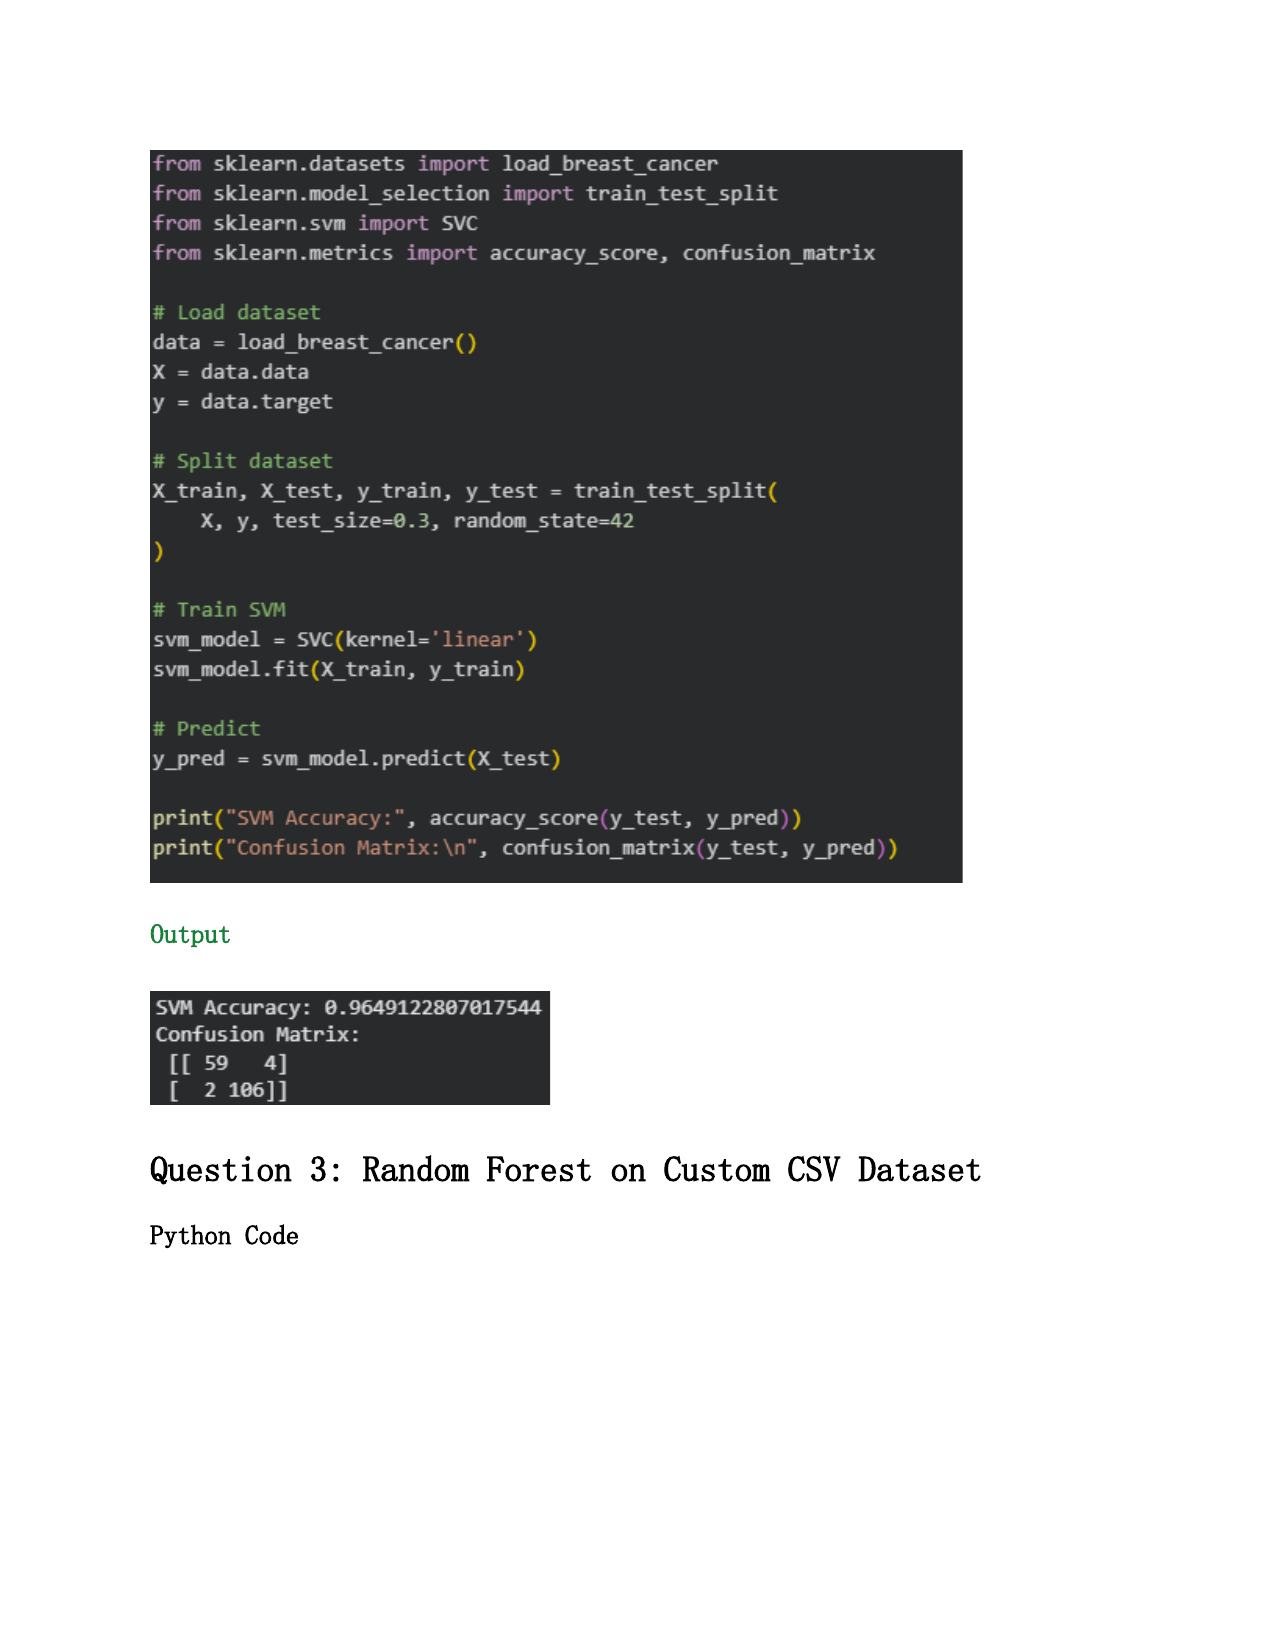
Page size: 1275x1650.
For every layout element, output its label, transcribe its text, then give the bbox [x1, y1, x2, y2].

text Python Code [150, 1217, 1125, 1248]
picture [150, 150, 963, 883]
subtitle Output [150, 916, 1125, 947]
picture [150, 991, 550, 1105]
subtitle Question 3: Random Forest on Custom CSV Dataset [150, 1146, 1125, 1186]
